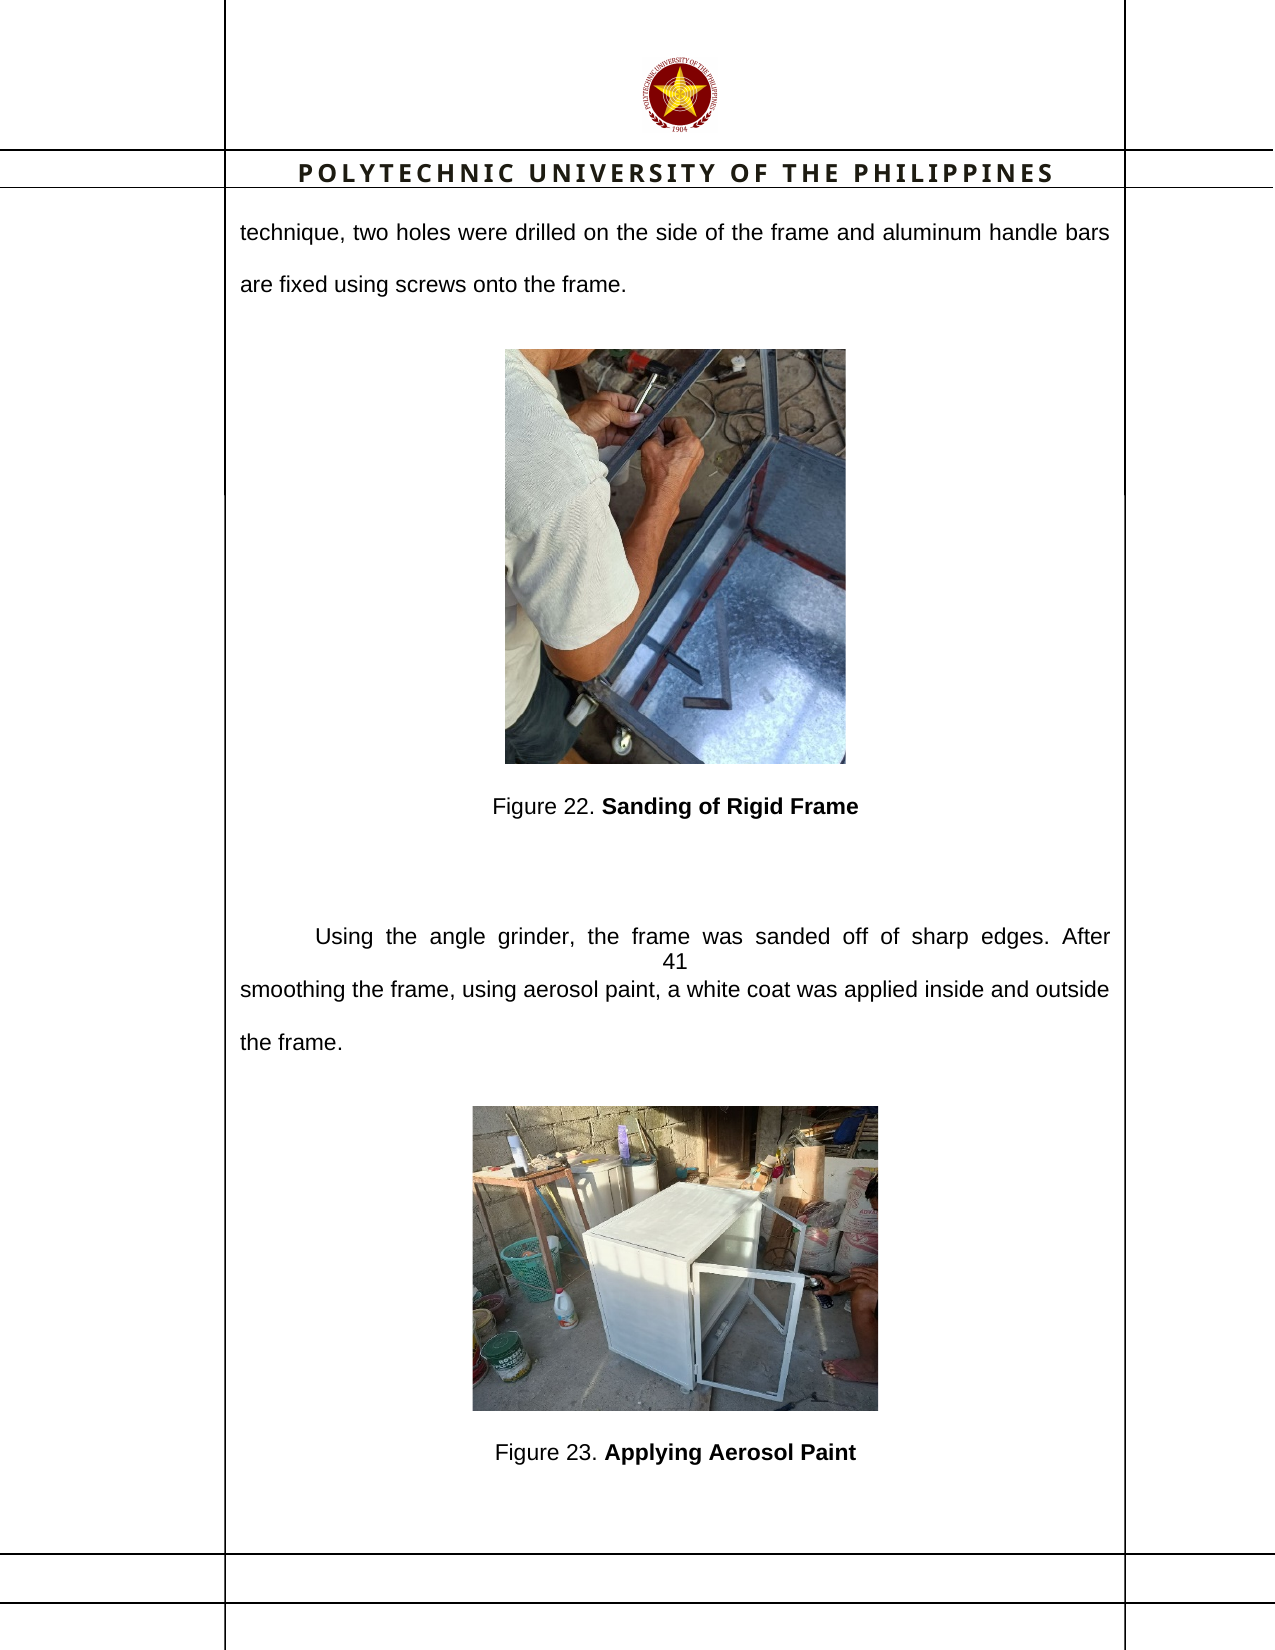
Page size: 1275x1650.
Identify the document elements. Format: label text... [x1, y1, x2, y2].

picture [472, 1106, 879, 1411]
text Using the angle grinder, the frame was sanded off of sharp edges. After smoothing the frame, using aerosol paint, a white coat was applied inside and outside the frame. [240, 923, 1111, 1055]
text Figure 23. Applying Aerosol Paint [240, 1439, 1111, 1466]
text Figure 22. Sanding of Rigid Frame [240, 793, 1111, 819]
picture [642, 57, 718, 133]
picture [505, 349, 846, 764]
